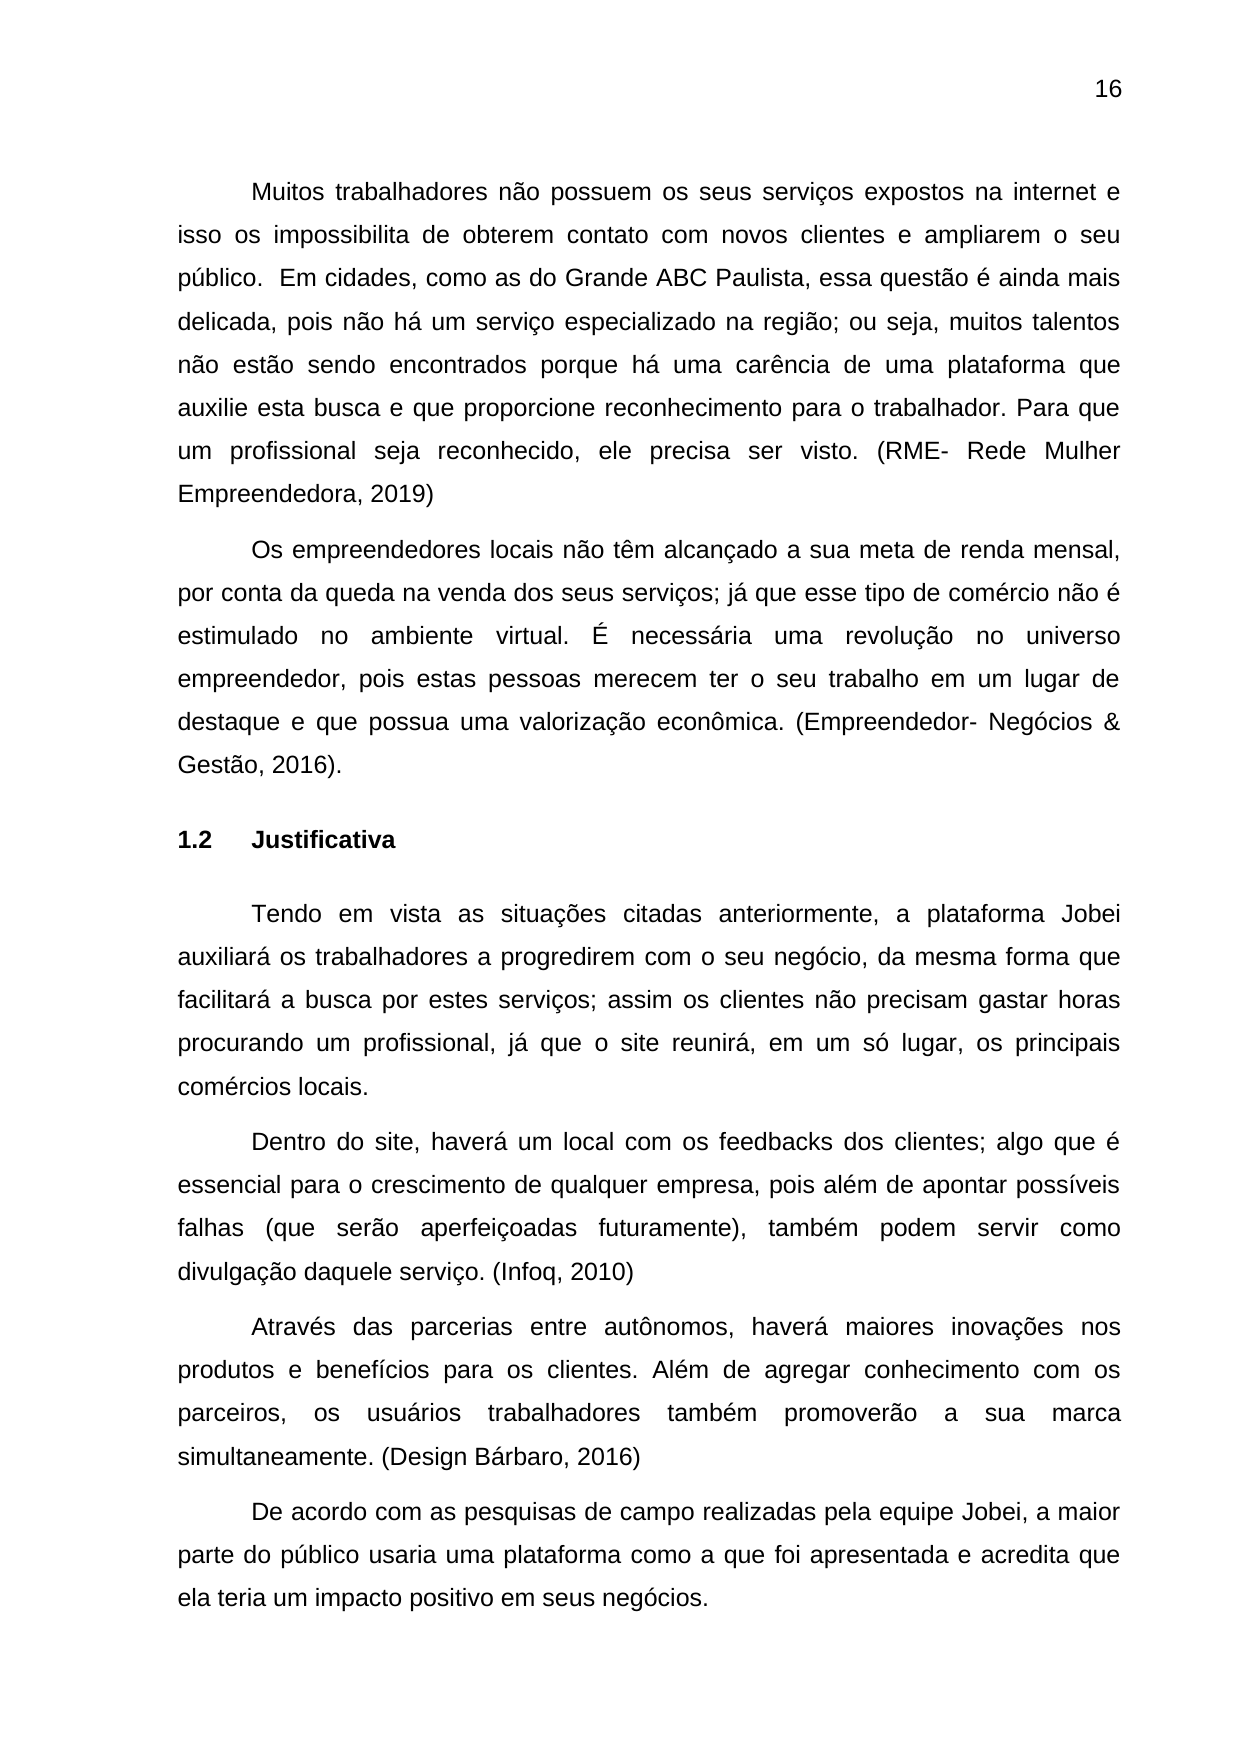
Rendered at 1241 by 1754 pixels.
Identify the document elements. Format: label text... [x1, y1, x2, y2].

text Através das parcerias entre autônomos, haverá maiores inovações nos produtos e benefícios para os clientes. Além de agregar conhecimento com os parceiros, os usuários trabalhadores também promoverão a sua marca simultaneamente. (Design Bárbaro, 2016) [177, 1312, 1122, 1470]
text Os empreendedores locais não têm alcançado a sua meta de renda mensal, por conta da queda na venda dos seus serviços; já que esse tipo de comércio não é estimulado no ambiente virtual. É necessária uma revolução no universo empreendedor, pois estas pessoas merecem ter o seu trabalho em um lugar de destaque e que possua uma valorização econômica. (Empreendedor- Negócios & Gestão, 2016). [177, 535, 1122, 779]
text Dentro do site, haverá um local com os feedbacks dos clientes; algo que é essencial para o crescimento de qualquer empresa, pois além de apontar possíveis falhas (que serão aperfeiçoadas futuramente), também podem servir como divulgação daquele serviço. (Infoq, 2010) [177, 1127, 1122, 1285]
text Muitos trabalhadores não possuem os seus serviços expostos na internet e isso os impossibilita de obterem contato com novos clientes e ampliarem o seu público. Em cidades, como as do Grande ABC Paulista, essa questão é ainda mais delicada, pois não há um serviço especializado na região; ou seja, muitos talentos não estão sendo encontrados porque há uma carência de uma plataforma que auxilie esta busca e que proporcione reconhecimento para o trabalhador. Para que um profissional seja reconhecido, ele precisa ser visto. (RME- Rede Mulher Empreendedora, 2019) [177, 177, 1122, 508]
subtitle Justificativa [177, 825, 1122, 853]
text Tendo em vista as situações citadas anteriormente, a plataforma Jobei auxiliará os trabalhadores a progredirem com o seu negócio, da mesma forma que facilitará a busca por estes serviços; assim os clientes não precisam gastar horas procurando um profissional, já que o site reunirá, em um só lugar, os principais comércios locais. [177, 899, 1122, 1100]
text De acordo com as pesquisas de campo realizadas pela equipe Jobei, a maior parte do público usaria uma plataforma como a que foi apresentada e acredita que ela teria um impacto positivo em seus negócios. [177, 1497, 1122, 1612]
